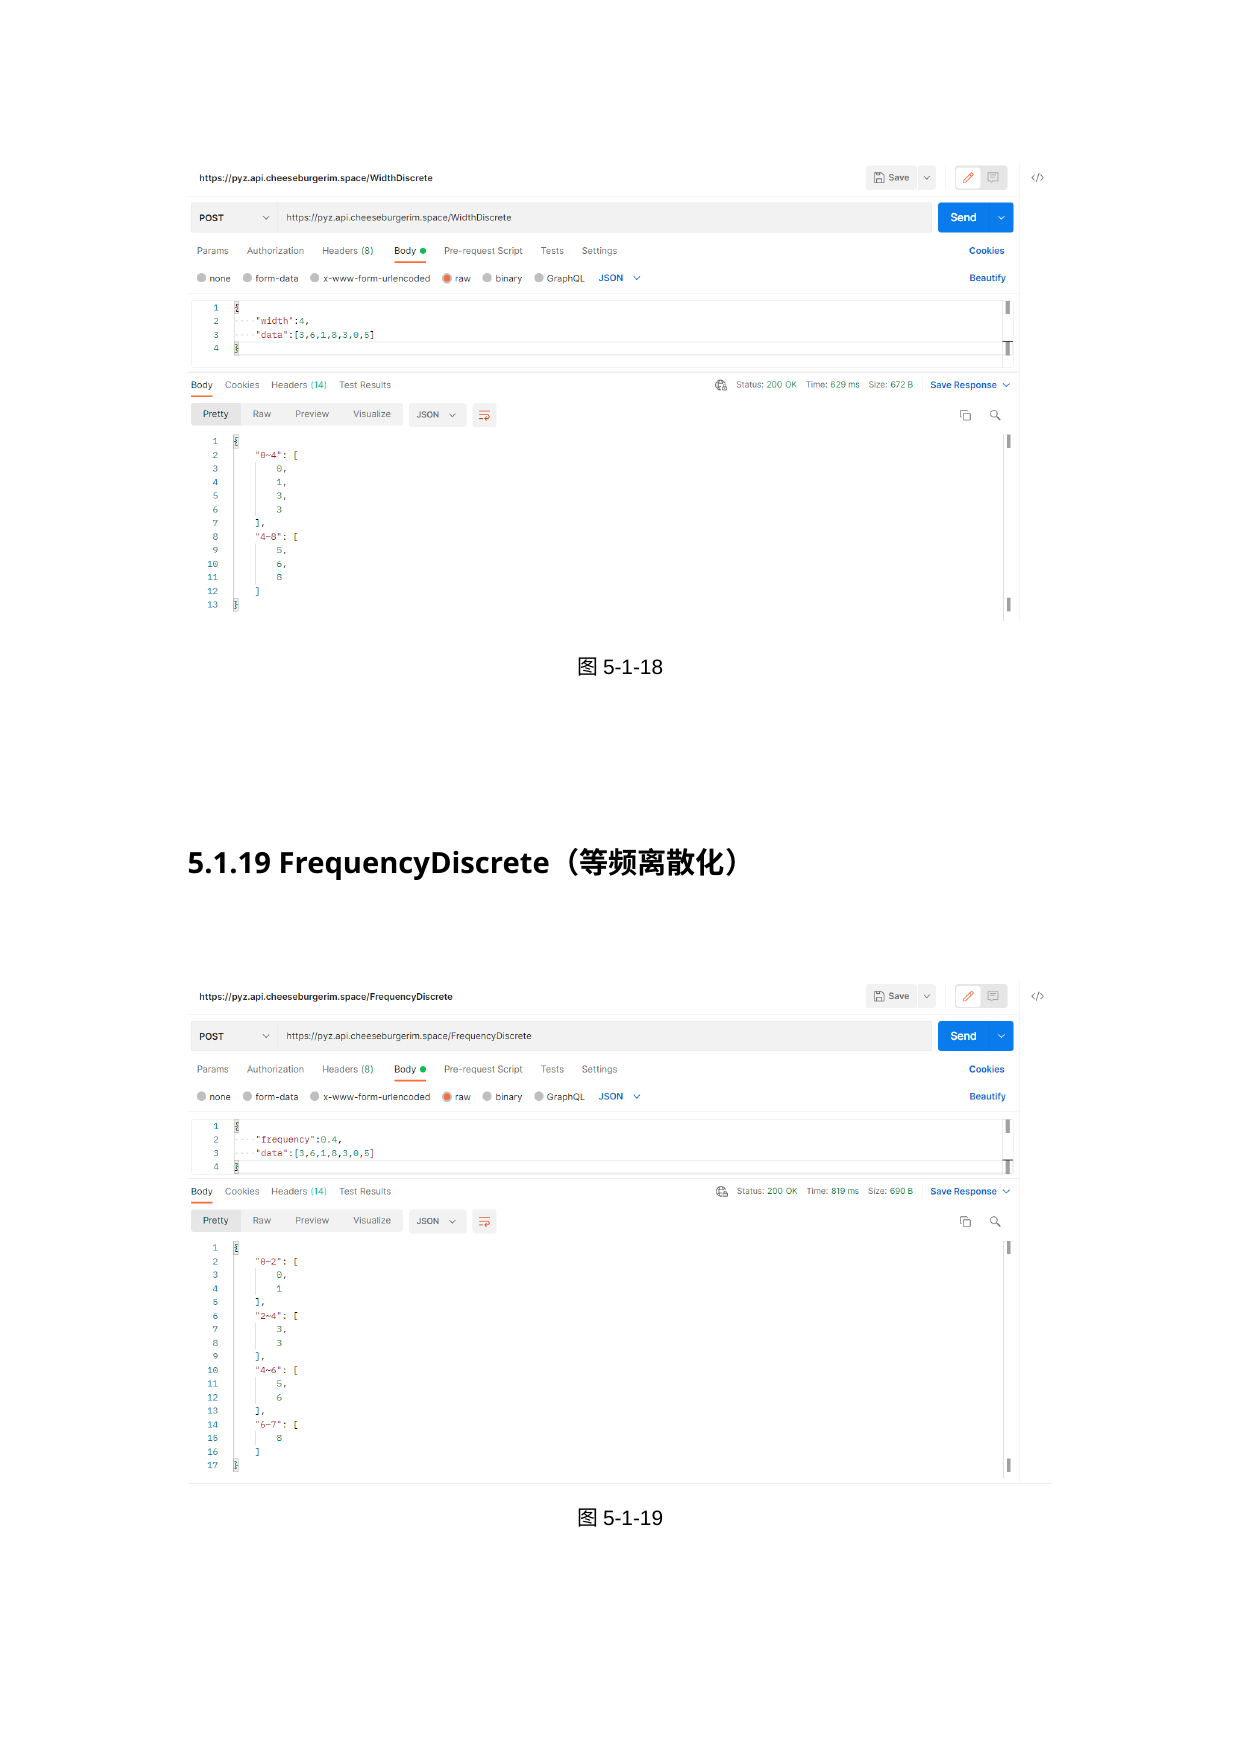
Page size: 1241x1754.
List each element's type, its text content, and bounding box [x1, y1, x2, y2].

picture [187, 980, 1053, 1484]
text 图 5-1-19 [187, 1500, 1053, 1532]
picture [187, 162, 1053, 621]
text 图 5-1-18 [187, 649, 1053, 682]
subtitle 5.1.19 FrequencyDiscrete（等频离散化） [187, 828, 1053, 893]
